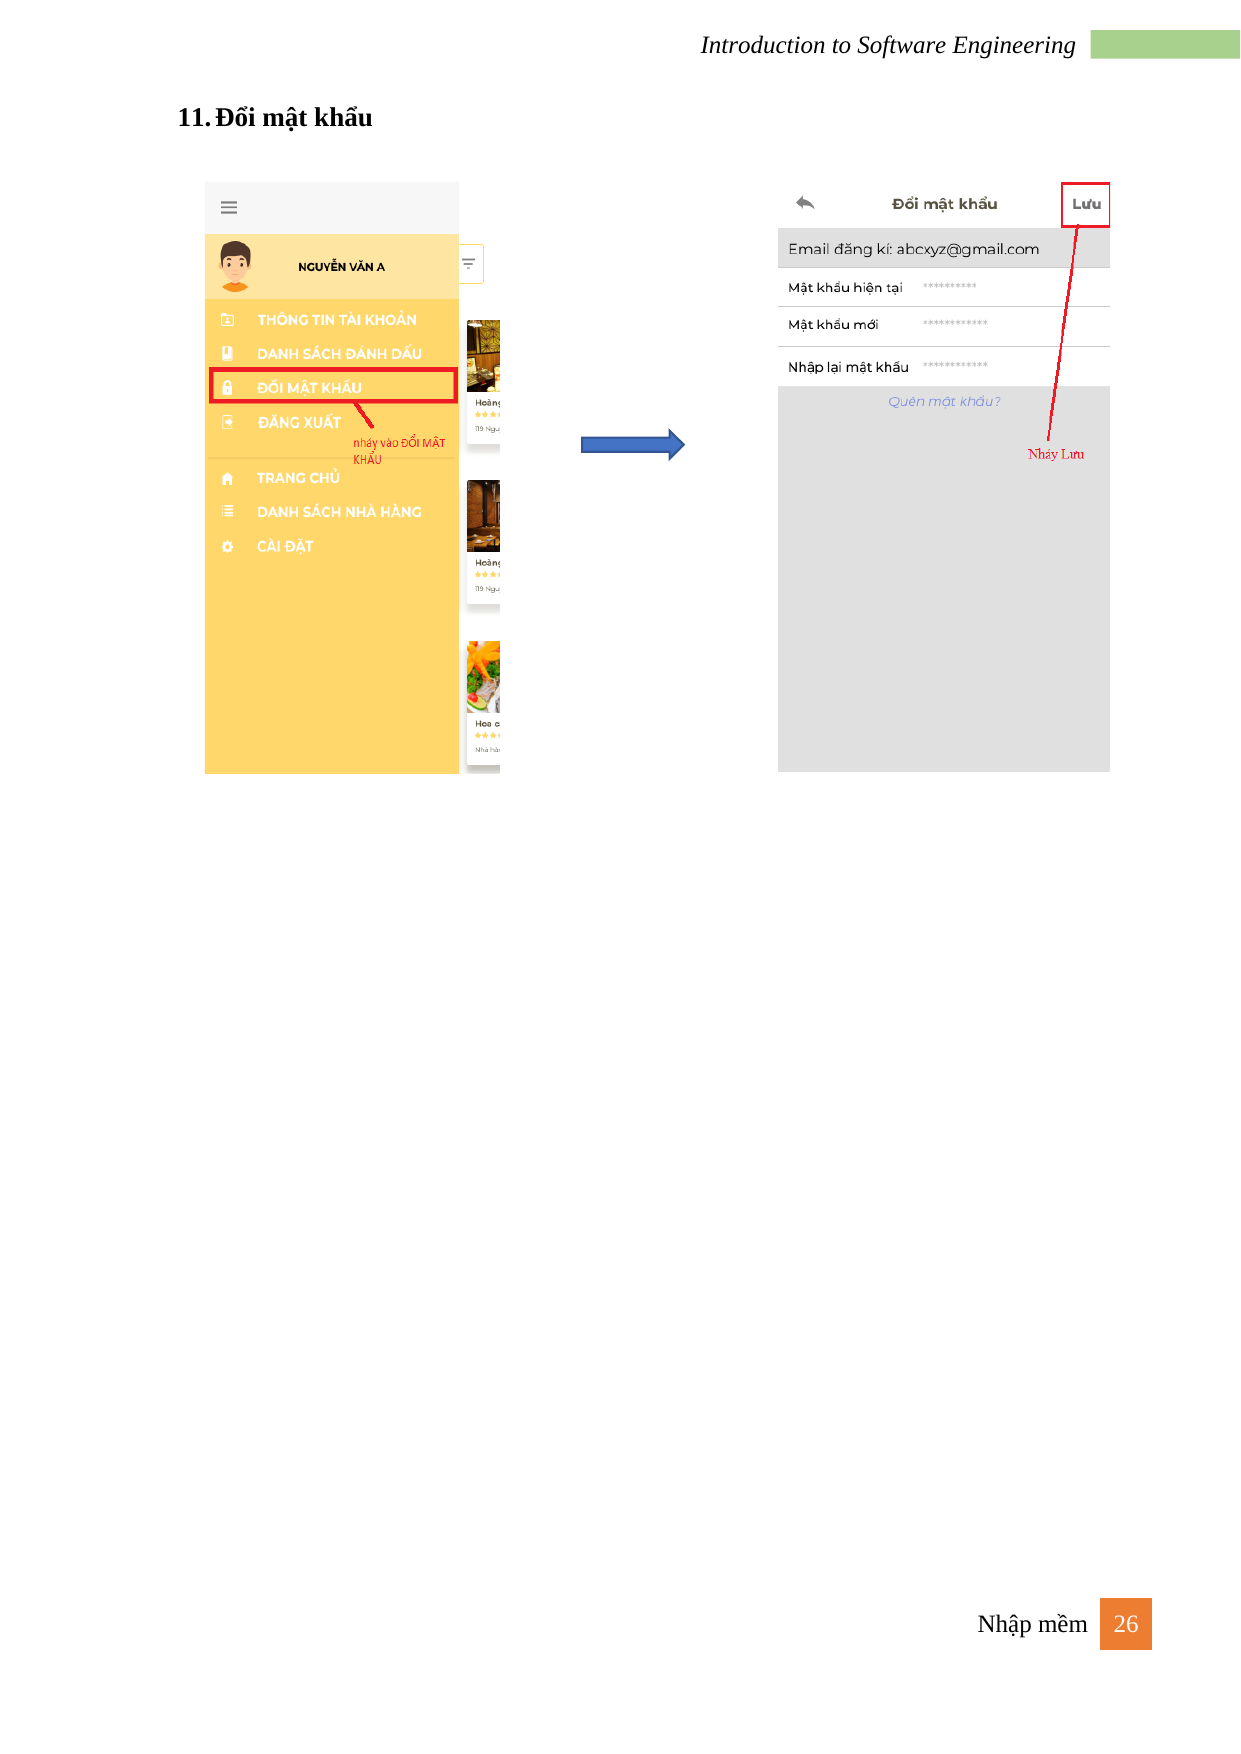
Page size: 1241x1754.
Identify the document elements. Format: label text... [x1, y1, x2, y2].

list Đổi mật khẩu [177, 101, 1152, 132]
picture [778, 181, 1111, 772]
picture [204, 182, 500, 774]
